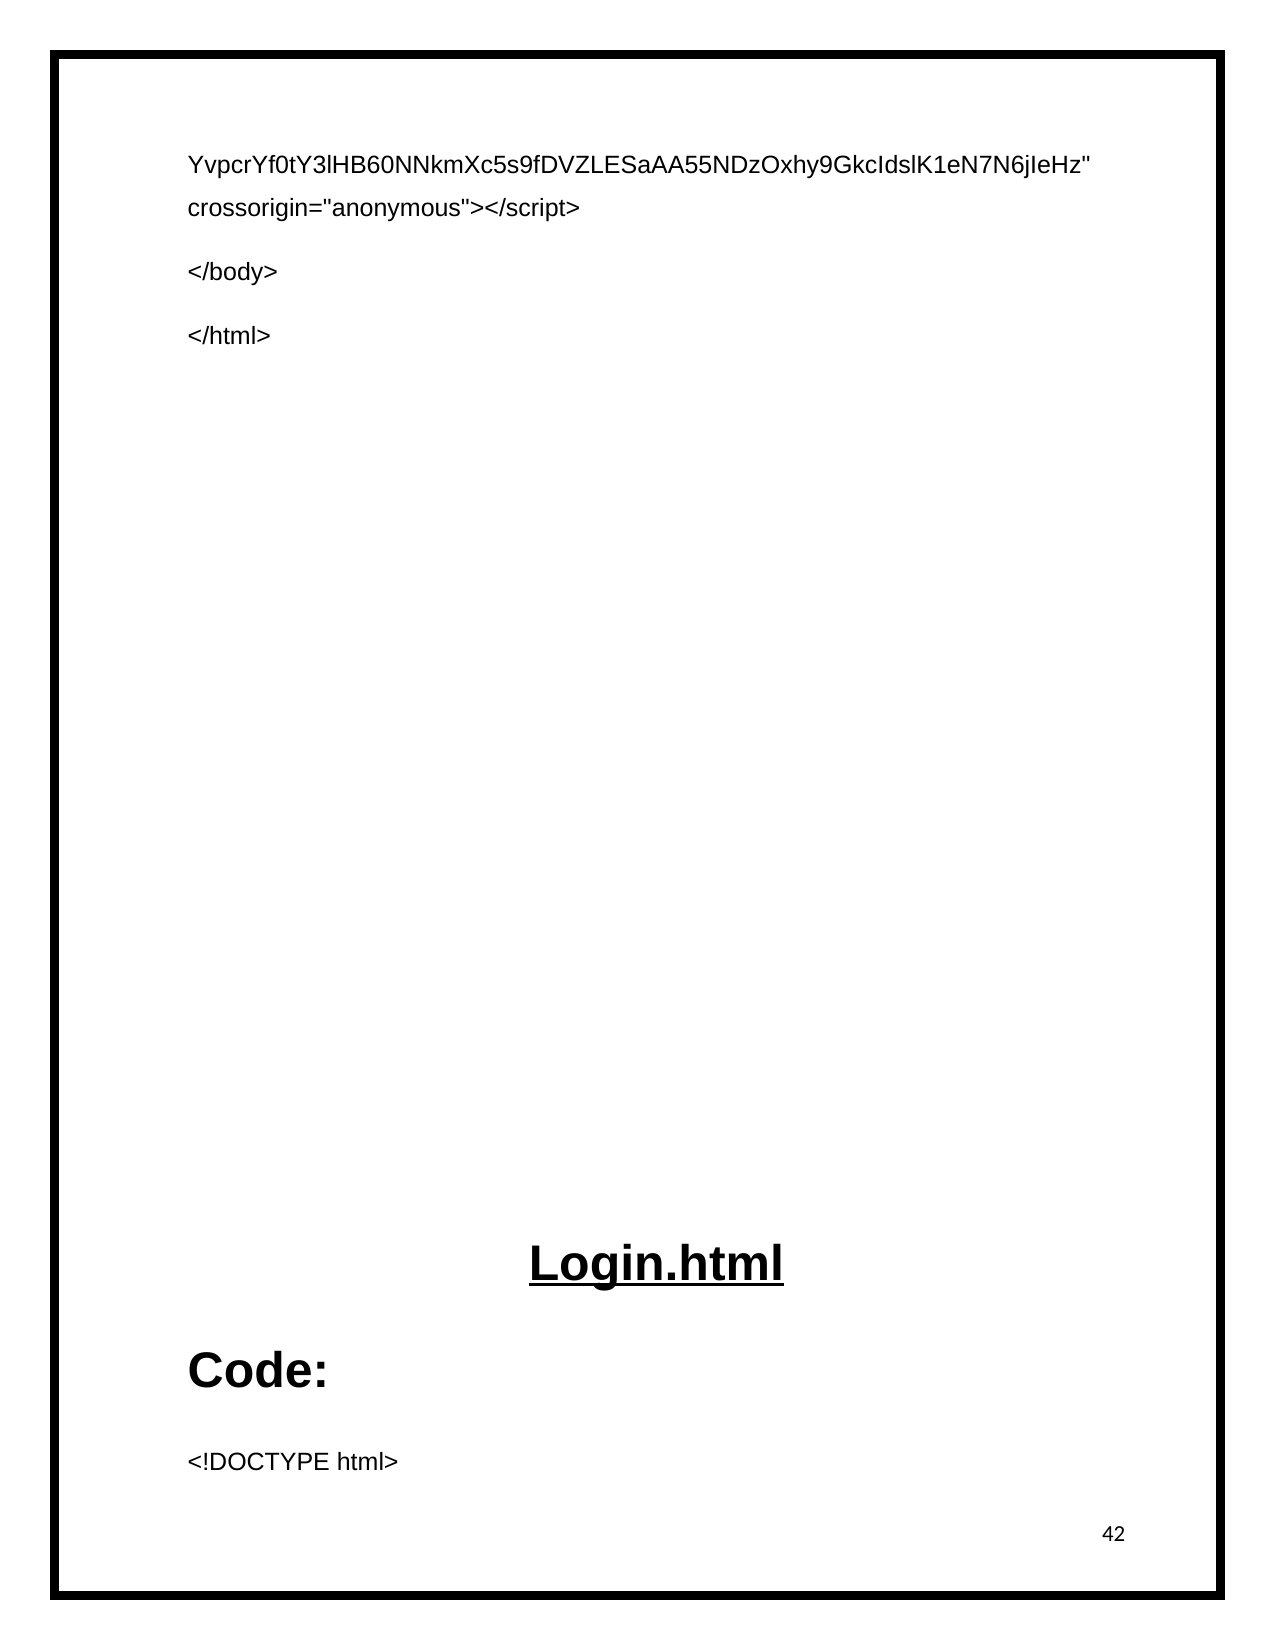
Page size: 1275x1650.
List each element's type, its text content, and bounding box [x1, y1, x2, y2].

text </html> [187, 321, 1125, 350]
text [187, 150, 1125, 222]
text Login.html [187, 1233, 1125, 1291]
text <!DOCTYPE html> [187, 1447, 1125, 1476]
text </body> [187, 257, 1125, 286]
text Code: [187, 1340, 1125, 1398]
